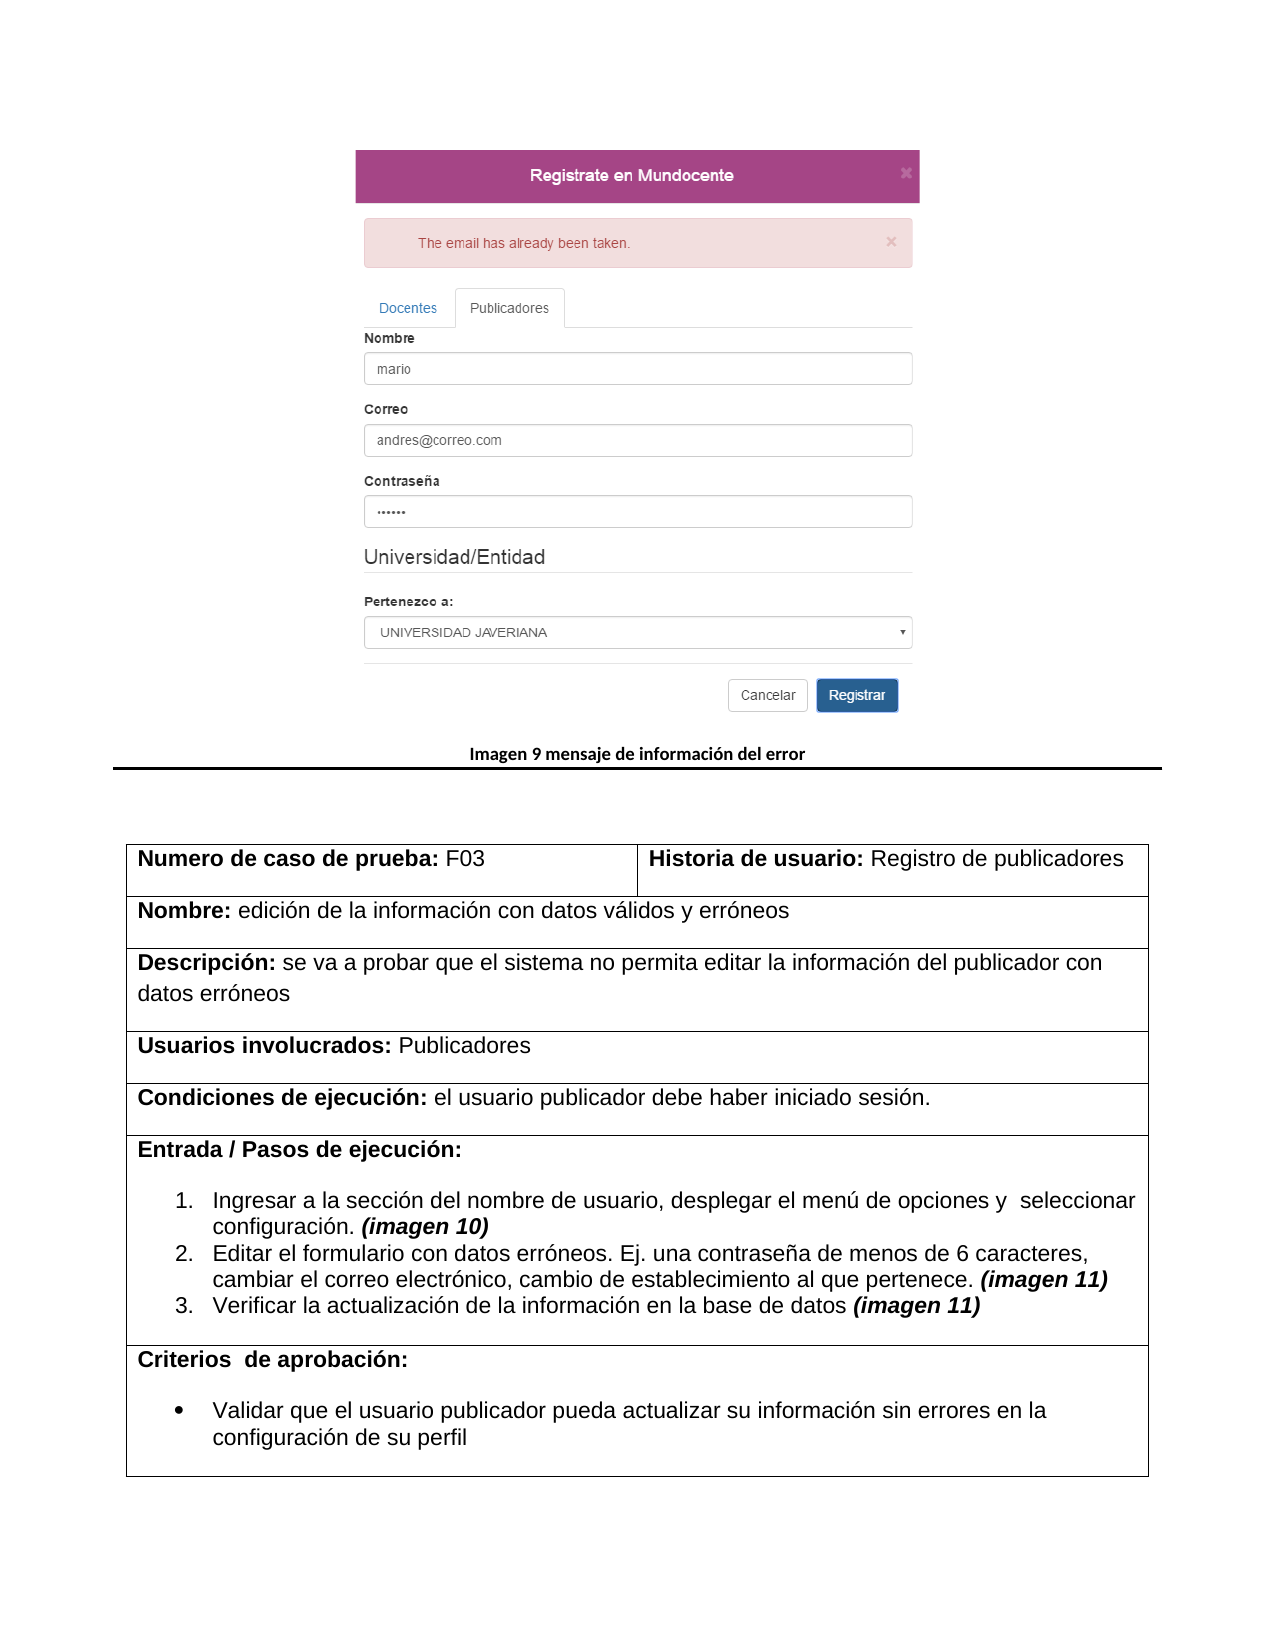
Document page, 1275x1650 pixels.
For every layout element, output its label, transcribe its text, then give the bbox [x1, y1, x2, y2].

table_cell Descripción: se va a probar que el sistema no permita editar la información del publicador con datos erróneos [127, 949, 1148, 1031]
table_header Numero de caso de prueba: F03 [127, 845, 637, 896]
table_cell Usuarios involucrados: Publicadores [127, 1032, 1148, 1083]
table_cell Condiciones de ejecución: el usuario publicador debe haber iniciado sesión. [127, 1084, 1148, 1135]
picture [355, 150, 920, 718]
table_header Historia de usuario: Registro de publicadores [638, 845, 1148, 896]
table_cell Entrada / Pasos de ejecución: Ingresar a la sección del nombre de usuario, desplegar el menú de opciones y seleccionar configuración. (imagen 10) Editar el formulario con datos erróneos. Ej. una contraseña de menos de 6 caracteres, cambiar el correo electrónico, cambio de establecimiento al que pertenece. (imagen 11) Verificar la actualización de la información en la base de datos (imagen 11) [127, 1136, 1148, 1345]
text Imagen 9 mensaje de información del error [112, 742, 1162, 770]
table_cell Nombre: edición de la información con datos válidos y erróneos [127, 897, 1148, 948]
table_cell Criterios de aprobación: Validar que el usuario publicador pueda actualizar su información sin errores en la configuración de su perfil [127, 1346, 1148, 1476]
